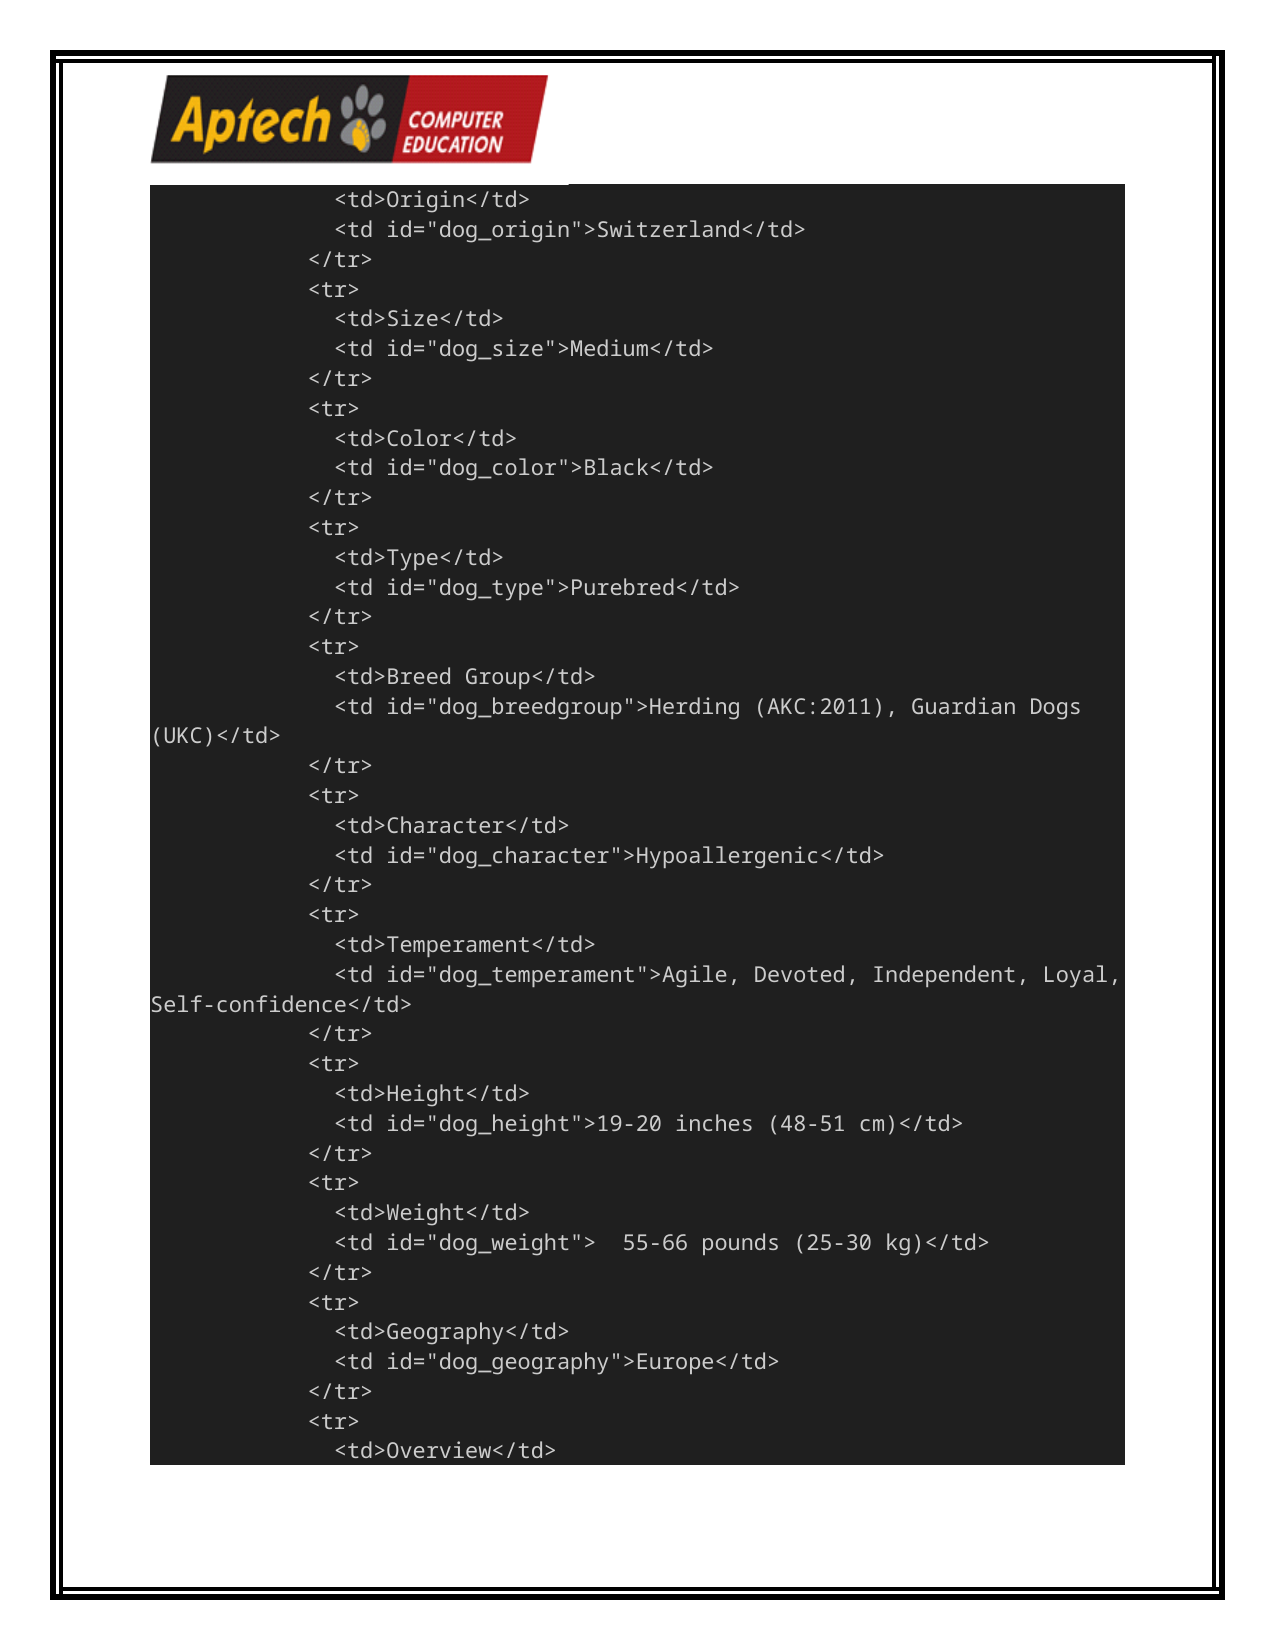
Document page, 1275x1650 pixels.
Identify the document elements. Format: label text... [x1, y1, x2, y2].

text <tr> [150, 899, 1125, 929]
text </tr> [150, 363, 1125, 393]
text <tr> [150, 273, 1125, 303]
text </tr> [150, 1257, 1125, 1286]
text </tr> [150, 482, 1125, 512]
text <td>Origin</td> [150, 184, 1125, 214]
text <td>Weight</td> [150, 1197, 1125, 1227]
text <td>Character</td> [150, 810, 1125, 839]
text <td id="dog_weight"> 55-66 pounds (25-30 kg)</td> [150, 1227, 1125, 1257]
text <td id="dog_temperament">Agile, Devoted, Independent, Loyal, Self-confidence</td> [150, 959, 1125, 1018]
text <td id="dog_breedgroup">Herding (AKC:2011), Guardian Dogs (UKC)</td> [150, 691, 1125, 750]
text <td>Type</td> [150, 542, 1125, 571]
text <td id="dog_origin">Switzerland</td> [150, 214, 1125, 244]
text <td id="dog_height">19-20 inches (48-51 cm)</td> [150, 1108, 1125, 1137]
text <tr> [150, 1167, 1125, 1197]
text <td>Overview</td> [150, 1435, 1125, 1465]
text <td id="dog_character">Hypoallergenic</td> [150, 839, 1125, 869]
text </tr> [150, 869, 1125, 899]
text <td>Geography</td> [150, 1316, 1125, 1346]
text <td id="dog_size">Medium</td> [150, 333, 1125, 363]
text <tr> [150, 1286, 1125, 1316]
text </tr> [150, 750, 1125, 780]
text <tr> [150, 780, 1125, 810]
text <tr> [150, 1406, 1125, 1435]
text <tr> [150, 393, 1125, 422]
text <td>Breed Group</td> [150, 661, 1125, 691]
text <tr> [150, 1048, 1125, 1078]
text <tr> [150, 631, 1125, 661]
text </tr> [150, 601, 1125, 631]
text <td id="dog_type">Purebred</td> [150, 571, 1125, 601]
text <td>Height</td> [150, 1078, 1125, 1108]
text </tr> [150, 244, 1125, 273]
text <td>Size</td> [150, 303, 1125, 333]
text <td id="dog_geography">Europe</td> [150, 1346, 1125, 1376]
text <tr> [150, 512, 1125, 542]
text </tr> [150, 1137, 1125, 1167]
text <td>Color</td> [150, 422, 1125, 452]
text <td id="dog_color">Black</td> [150, 452, 1125, 482]
picture [150, 75, 569, 185]
text <td>Temperament</td> [150, 929, 1125, 959]
text </tr> [150, 1376, 1125, 1406]
text </tr> [150, 1018, 1125, 1048]
